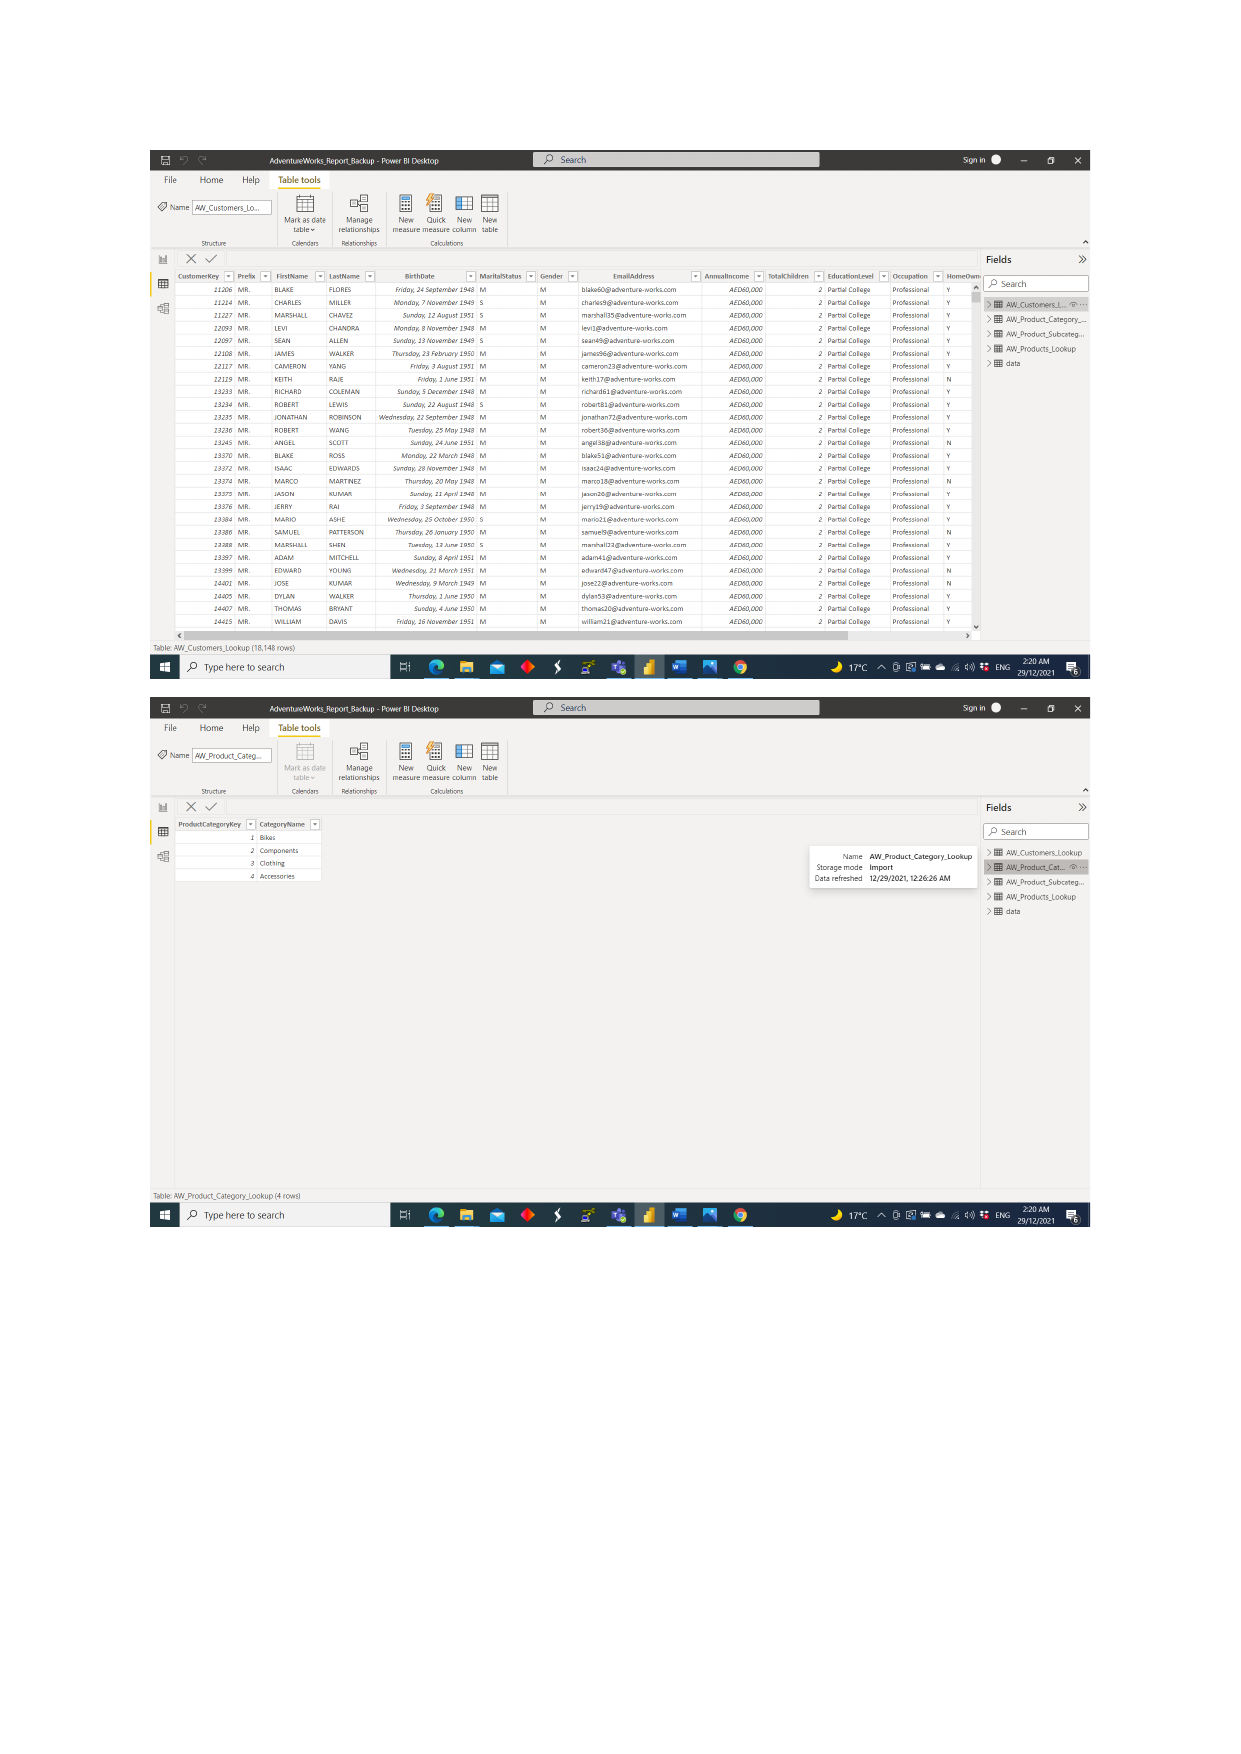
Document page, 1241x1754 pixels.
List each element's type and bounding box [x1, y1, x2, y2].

picture [150, 150, 1091, 679]
picture [150, 697, 1091, 1227]
